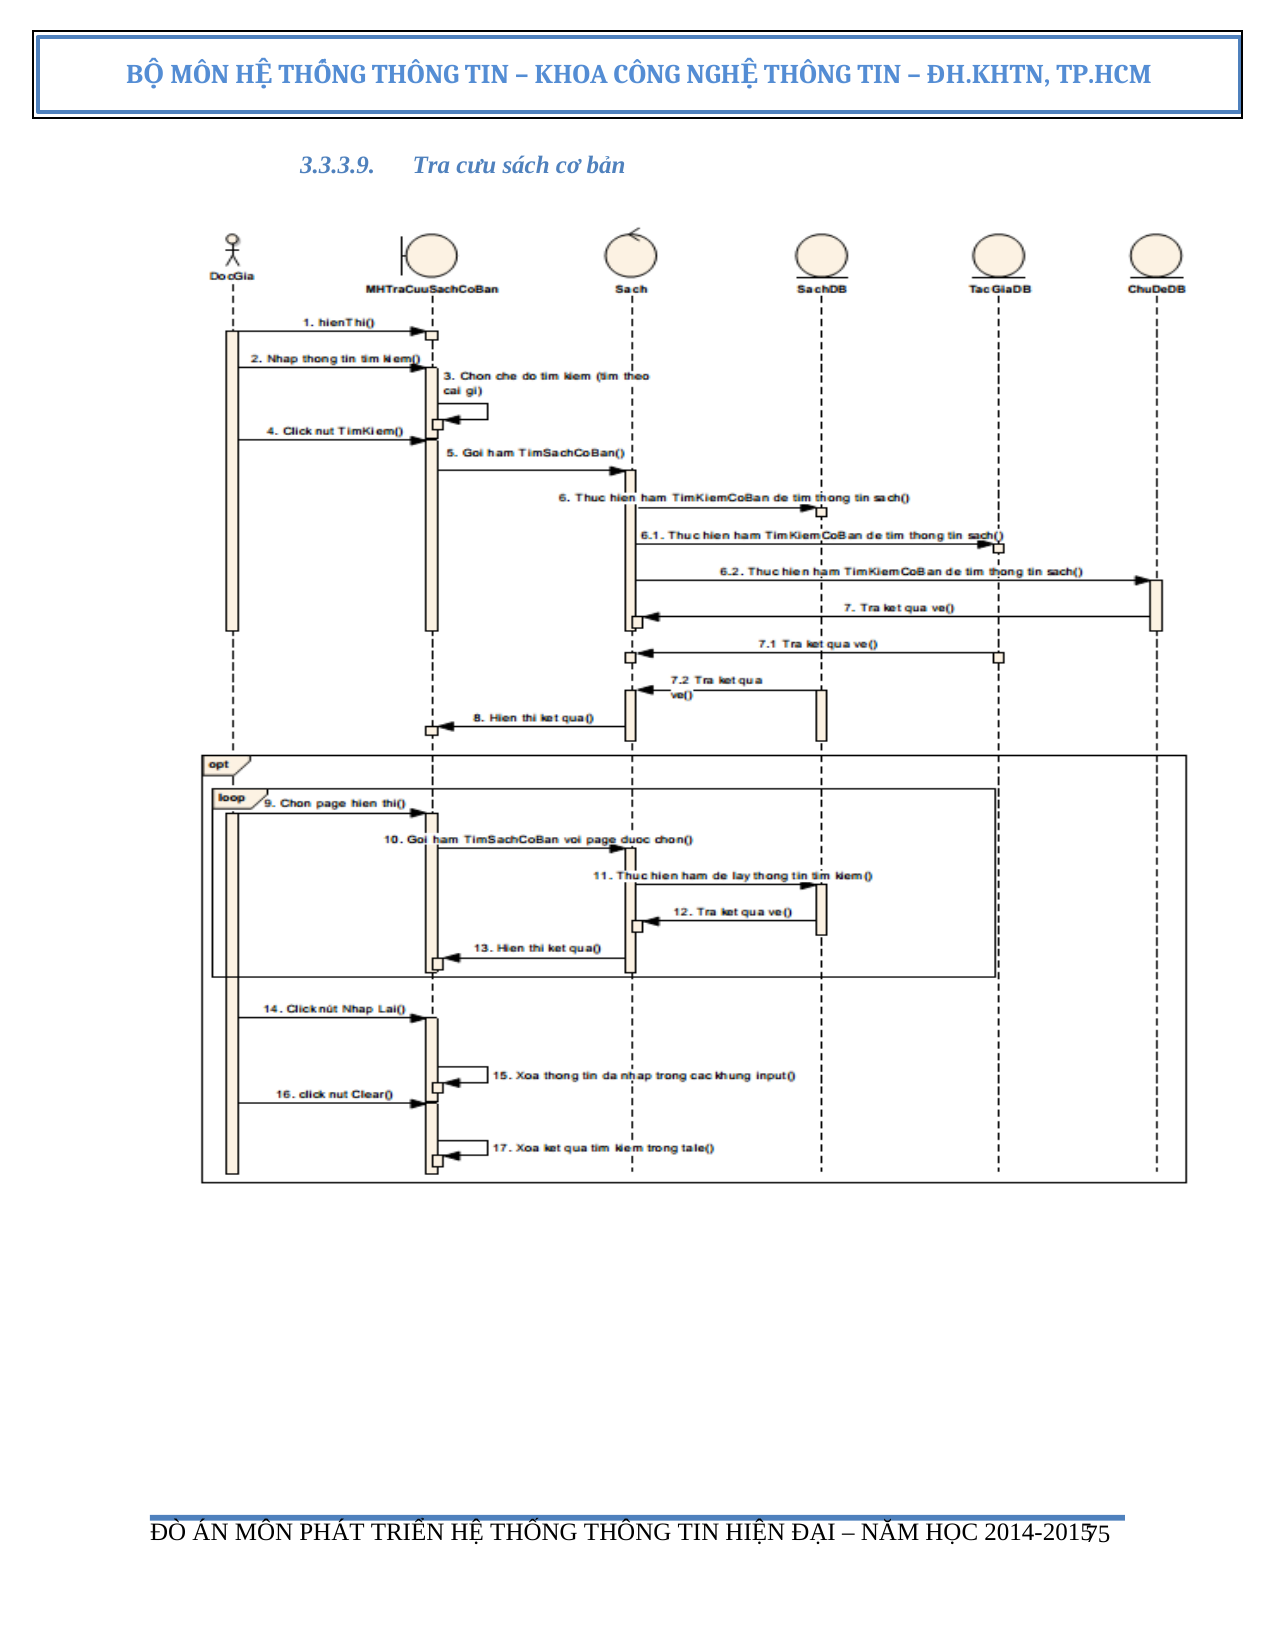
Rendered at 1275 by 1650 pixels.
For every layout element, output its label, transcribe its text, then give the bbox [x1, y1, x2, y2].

picture [150, 183, 1195, 1327]
subtitle Tra cưu sách cơ bản [300, 150, 1125, 179]
